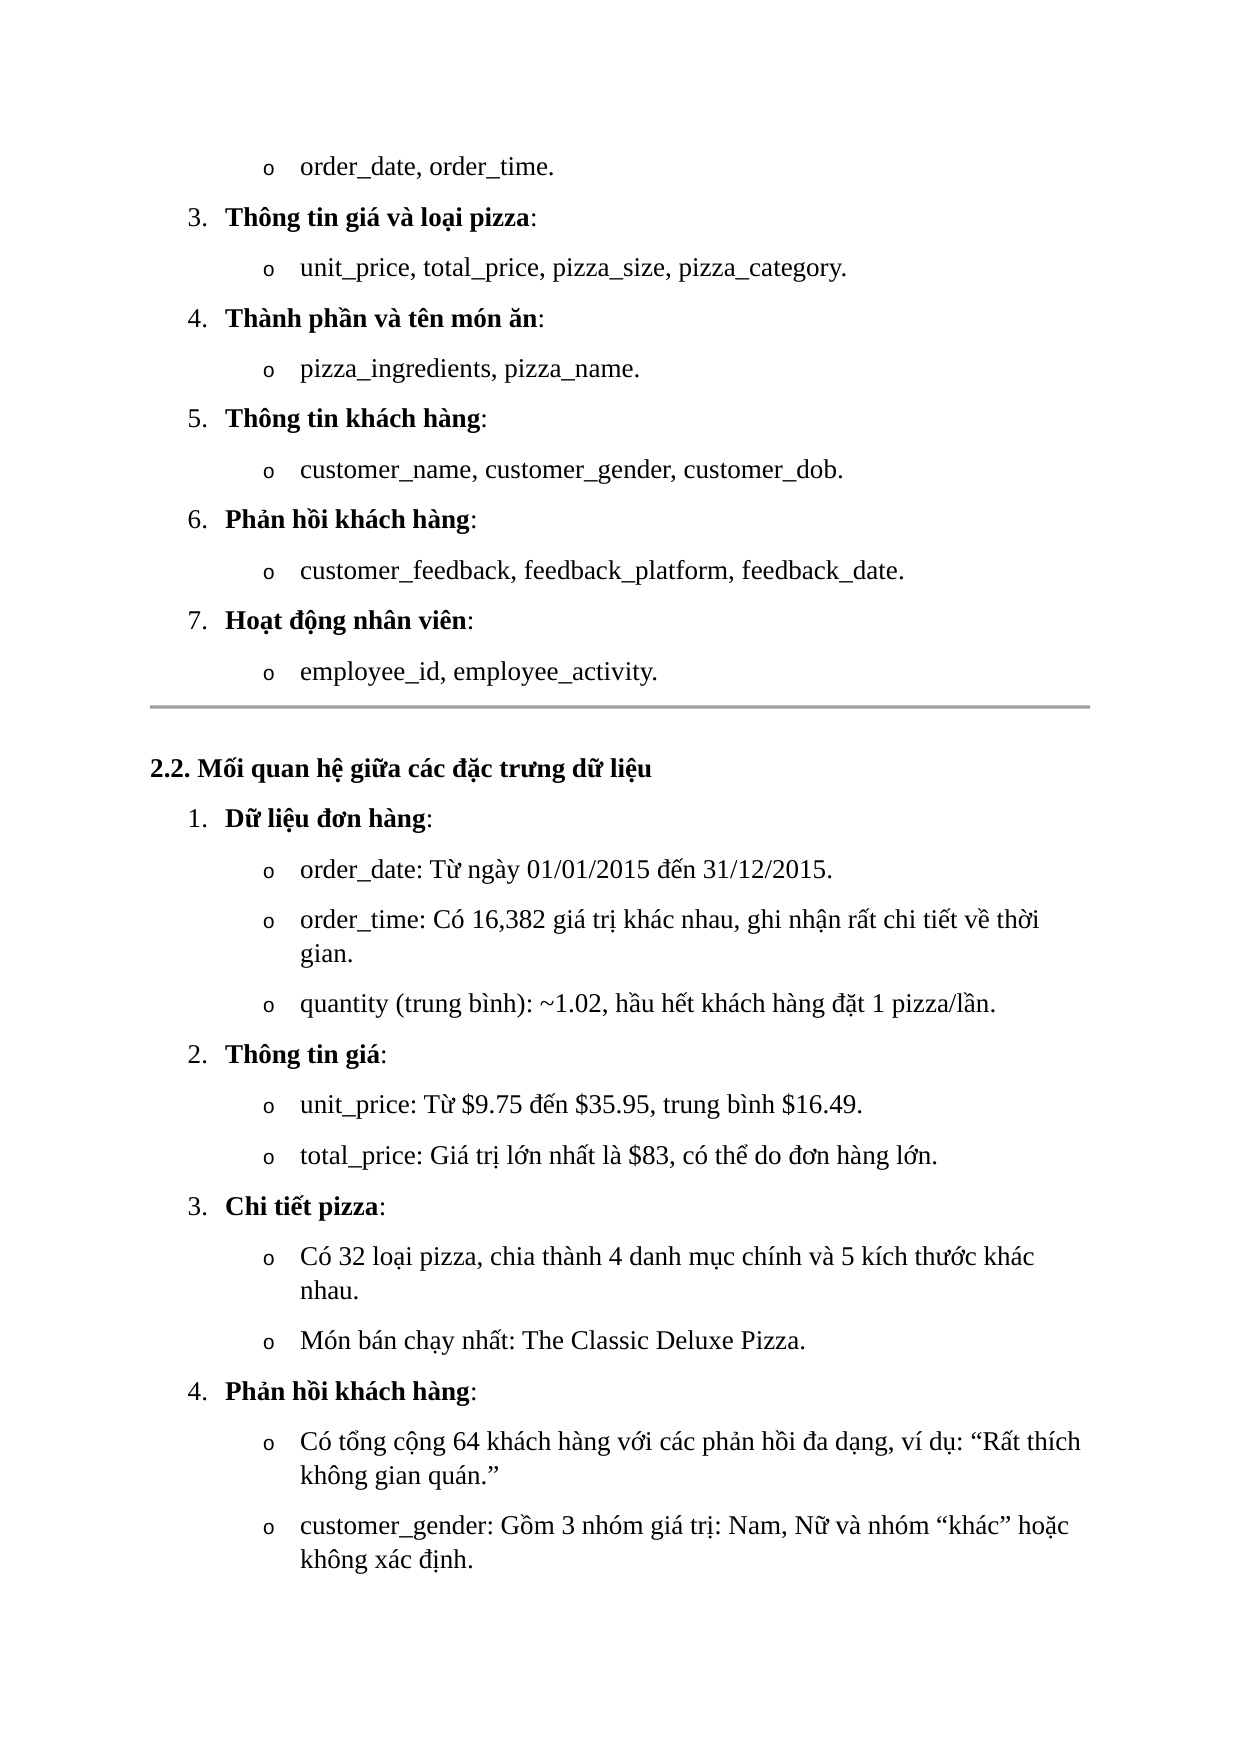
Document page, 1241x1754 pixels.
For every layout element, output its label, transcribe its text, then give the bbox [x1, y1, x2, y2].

list Thành phần và tên món ăn: [187, 302, 1090, 333]
list customer_feedback, feedback_platform, feedback_date. [262, 554, 1090, 585]
list Dữ liệu đơn hàng: [187, 802, 1090, 834]
list Chi tiết pizza: [187, 1190, 1090, 1221]
list order_date, order_time. [262, 150, 1090, 182]
list Phản hồi khách hàng: [187, 1375, 1090, 1406]
list order_date: Từ ngày 01/01/2015 đến 31/12/2015. [262, 853, 1090, 884]
list unit_price: Từ $9.75 đến $35.95, trung bình $16.49. [262, 1088, 1090, 1120]
list Có tổng cộng 64 khách hàng với các phản hồi đa dạng, ví dụ: “Rất thích không gian quán.” [262, 1425, 1090, 1490]
list Phản hồi khách hàng: [187, 503, 1090, 535]
list Thông tin giá: [187, 1038, 1090, 1069]
text 2.2. Mối quan hệ giữa các đặc trưng dữ liệu [150, 752, 1090, 783]
list Thông tin giá và loại pizza: [187, 201, 1090, 232]
list Món bán chạy nhất: The Classic Deluxe Pizza. [262, 1324, 1090, 1356]
list customer_name, customer_gender, customer_dob. [262, 453, 1090, 484]
list total_price: Giá trị lớn nhất là $83, có thể do đơn hàng lớn. [262, 1139, 1090, 1171]
list unit_price, total_price, pizza_size, pizza_category. [262, 251, 1090, 282]
list Có 32 loại pizza, chia thành 4 danh mục chính và 5 kích thước khác nhau. [262, 1240, 1090, 1305]
list Hoạt động nhân viên: [187, 604, 1090, 636]
list pizza_ingredients, pizza_name. [262, 352, 1090, 383]
list quantity (trung bình): ~1.02, hầu hết khách hàng đặt 1 pizza/lần. [262, 988, 1090, 1019]
list Thông tin khách hàng: [187, 403, 1090, 434]
list order_time: Có 16,382 giá trị khác nhau, ghi nhận rất chi tiết về thời gian. [262, 903, 1090, 968]
list customer_gender: Gồm 3 nhóm giá trị: Nam, Nữ và nhóm “khác” hoặc không xác định. [262, 1509, 1090, 1574]
list employee_id, employee_activity. [262, 655, 1090, 686]
